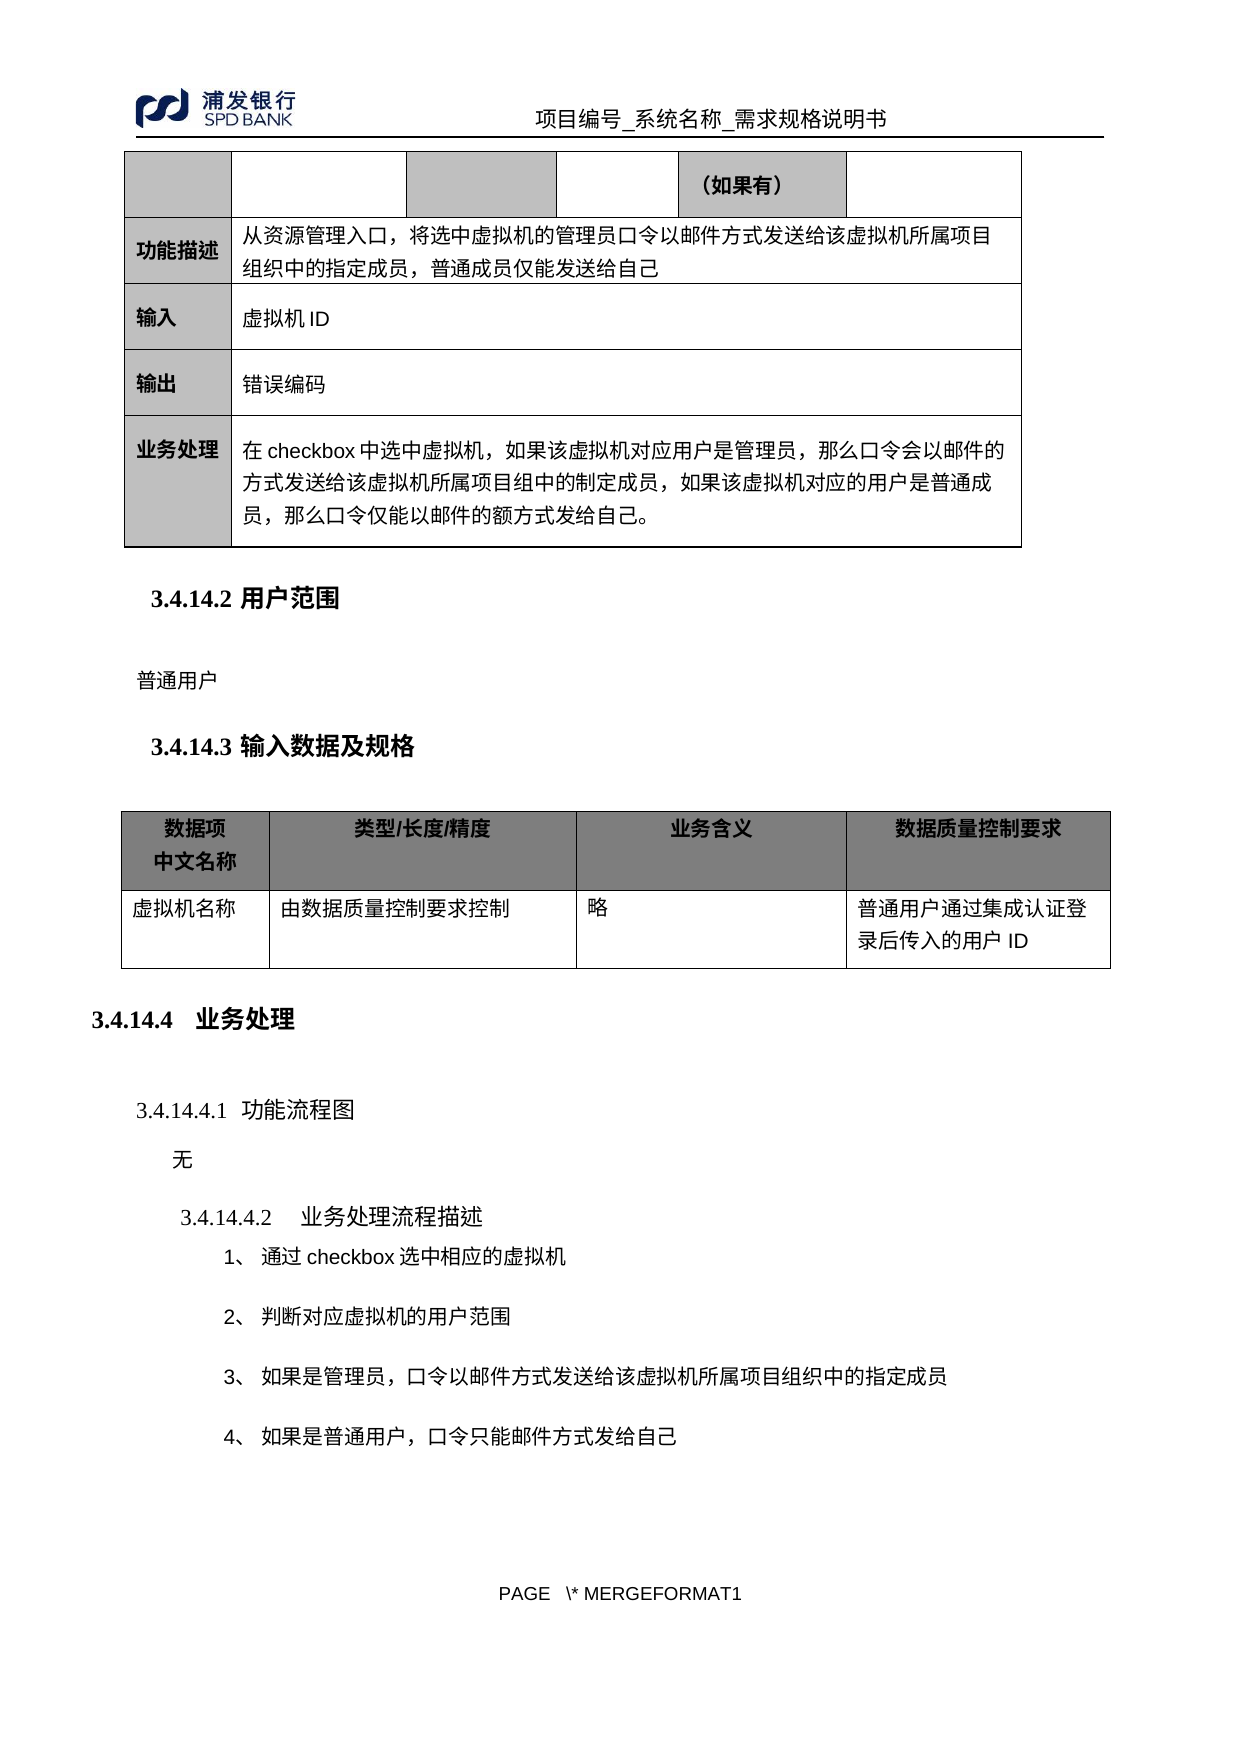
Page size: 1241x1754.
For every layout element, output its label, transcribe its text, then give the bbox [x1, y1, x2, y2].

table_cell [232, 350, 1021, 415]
text 普通用户 [136, 663, 1104, 696]
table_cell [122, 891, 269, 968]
list 判断对应虚拟机的用户范围 [223, 1299, 1104, 1331]
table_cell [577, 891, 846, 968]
list 通过checkbox选中相应的虚拟机 [223, 1239, 1104, 1271]
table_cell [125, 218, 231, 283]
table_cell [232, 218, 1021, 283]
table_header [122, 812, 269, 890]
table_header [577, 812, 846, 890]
subtitle 功能流程图 [136, 1094, 1104, 1126]
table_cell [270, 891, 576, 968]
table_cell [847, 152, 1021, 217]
list 如果是管理员，口令以邮件方式发送给该虚拟机所属项目组织中的指定成员 [223, 1359, 1104, 1391]
subtitle 输入数据及规格 [151, 712, 1104, 777]
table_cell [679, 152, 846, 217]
subtitle 业务处理流程描述 [180, 1200, 1104, 1232]
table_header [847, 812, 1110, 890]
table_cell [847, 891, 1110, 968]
list 如果是普通用户，口令只能邮件方式发给自己 [223, 1419, 1104, 1452]
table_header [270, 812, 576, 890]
subtitle 用户范围 [151, 564, 1104, 629]
text 无 [136, 1142, 1104, 1175]
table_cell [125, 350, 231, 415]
picture [135, 88, 296, 128]
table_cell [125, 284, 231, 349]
subtitle 业务处理 [91, 986, 1104, 1051]
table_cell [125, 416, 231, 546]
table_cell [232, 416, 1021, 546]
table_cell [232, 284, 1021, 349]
